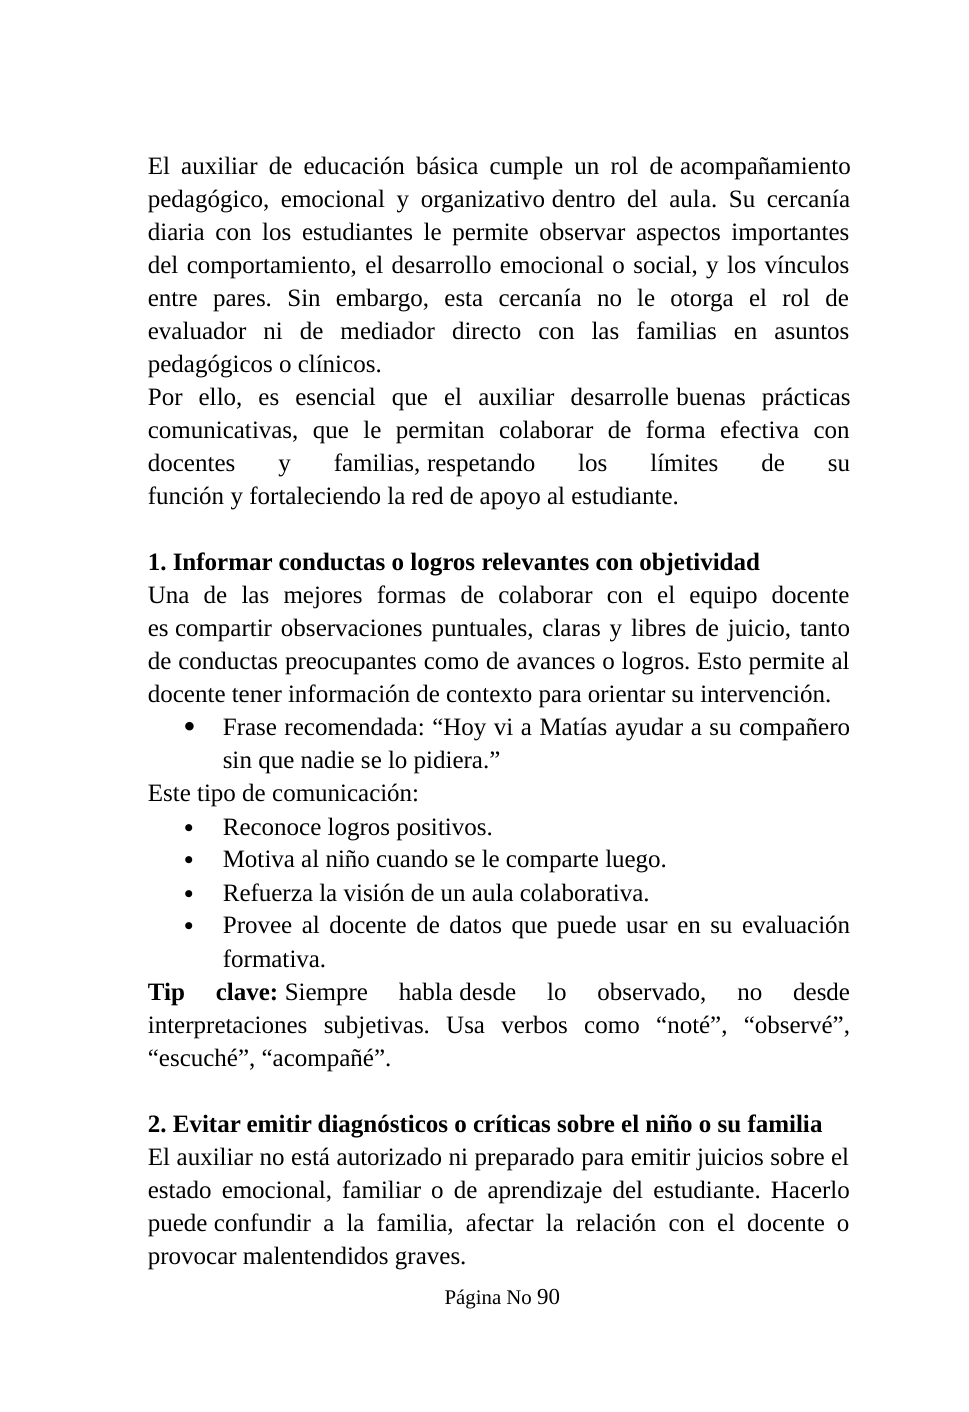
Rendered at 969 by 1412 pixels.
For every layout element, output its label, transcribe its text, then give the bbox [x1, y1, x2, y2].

text Una de las mejores formas de colaborar con el equipo docente es compartir observaciones puntuales, claras y libres de juicio, tanto de conductas preocupantes como de avances o logros. Esto permite al docente tener información de contexto para orientar su intervención. [148, 580, 851, 708]
list Motiva al niño cuando se le comparte luego. [185, 844, 851, 873]
text Tip clave: Siempre habla desde lo observado, no desde interpretaciones subjetivas. Usa verbos como “noté”, “observé”, “escuché”, “acompañé”. [148, 977, 851, 1071]
text 2. Evitar emitir diagnósticos o críticas sobre el niño o su familia [148, 1109, 851, 1137]
text 1. Informar conductas o logros relevantes con objetividad [148, 547, 851, 576]
list Reconoce logros positivos. [185, 812, 851, 840]
text Este tipo de comunicación: [148, 778, 851, 807]
list Refuerza la visión de un aula colaborativa. [185, 878, 851, 906]
text El auxiliar no está autorizado ni preparado para emitir juicios sobre el estado emocional, familiar o de aprendizaje del estudiante. Hacerlo puede confundir a la familia, afectar la relación con el docente o provocar malentendidos graves. [148, 1142, 851, 1269]
list Frase recomendada: “Hoy vi a Matías ayudar a su compañero sin que nadie se lo pidiera.” [185, 712, 851, 774]
list Provee al docente de datos que puede usar en su evaluación formativa. [185, 911, 851, 972]
text El auxiliar de educación básica cumple un rol de acompañamiento pedagógico, emocional y organizativo dentro del aula. Su cercanía diaria con los estudiantes le permite observar aspectos importantes del comportamiento, el desarrollo emocional o social, y los vínculos entre pares. Sin embargo, esta cercanía no le otorga el rol de evaluador ni de mediador directo con las familias en asuntos pedagógicos o clínicos. [148, 151, 851, 378]
text Por ello, es esencial que el auxiliar desarrolle buenas prácticas comunicativas, que le permitan colaborar de forma efectiva con docentes y familias, respetando los límites de su función y fortaleciendo la red de apoyo al estudiante. [148, 382, 851, 510]
